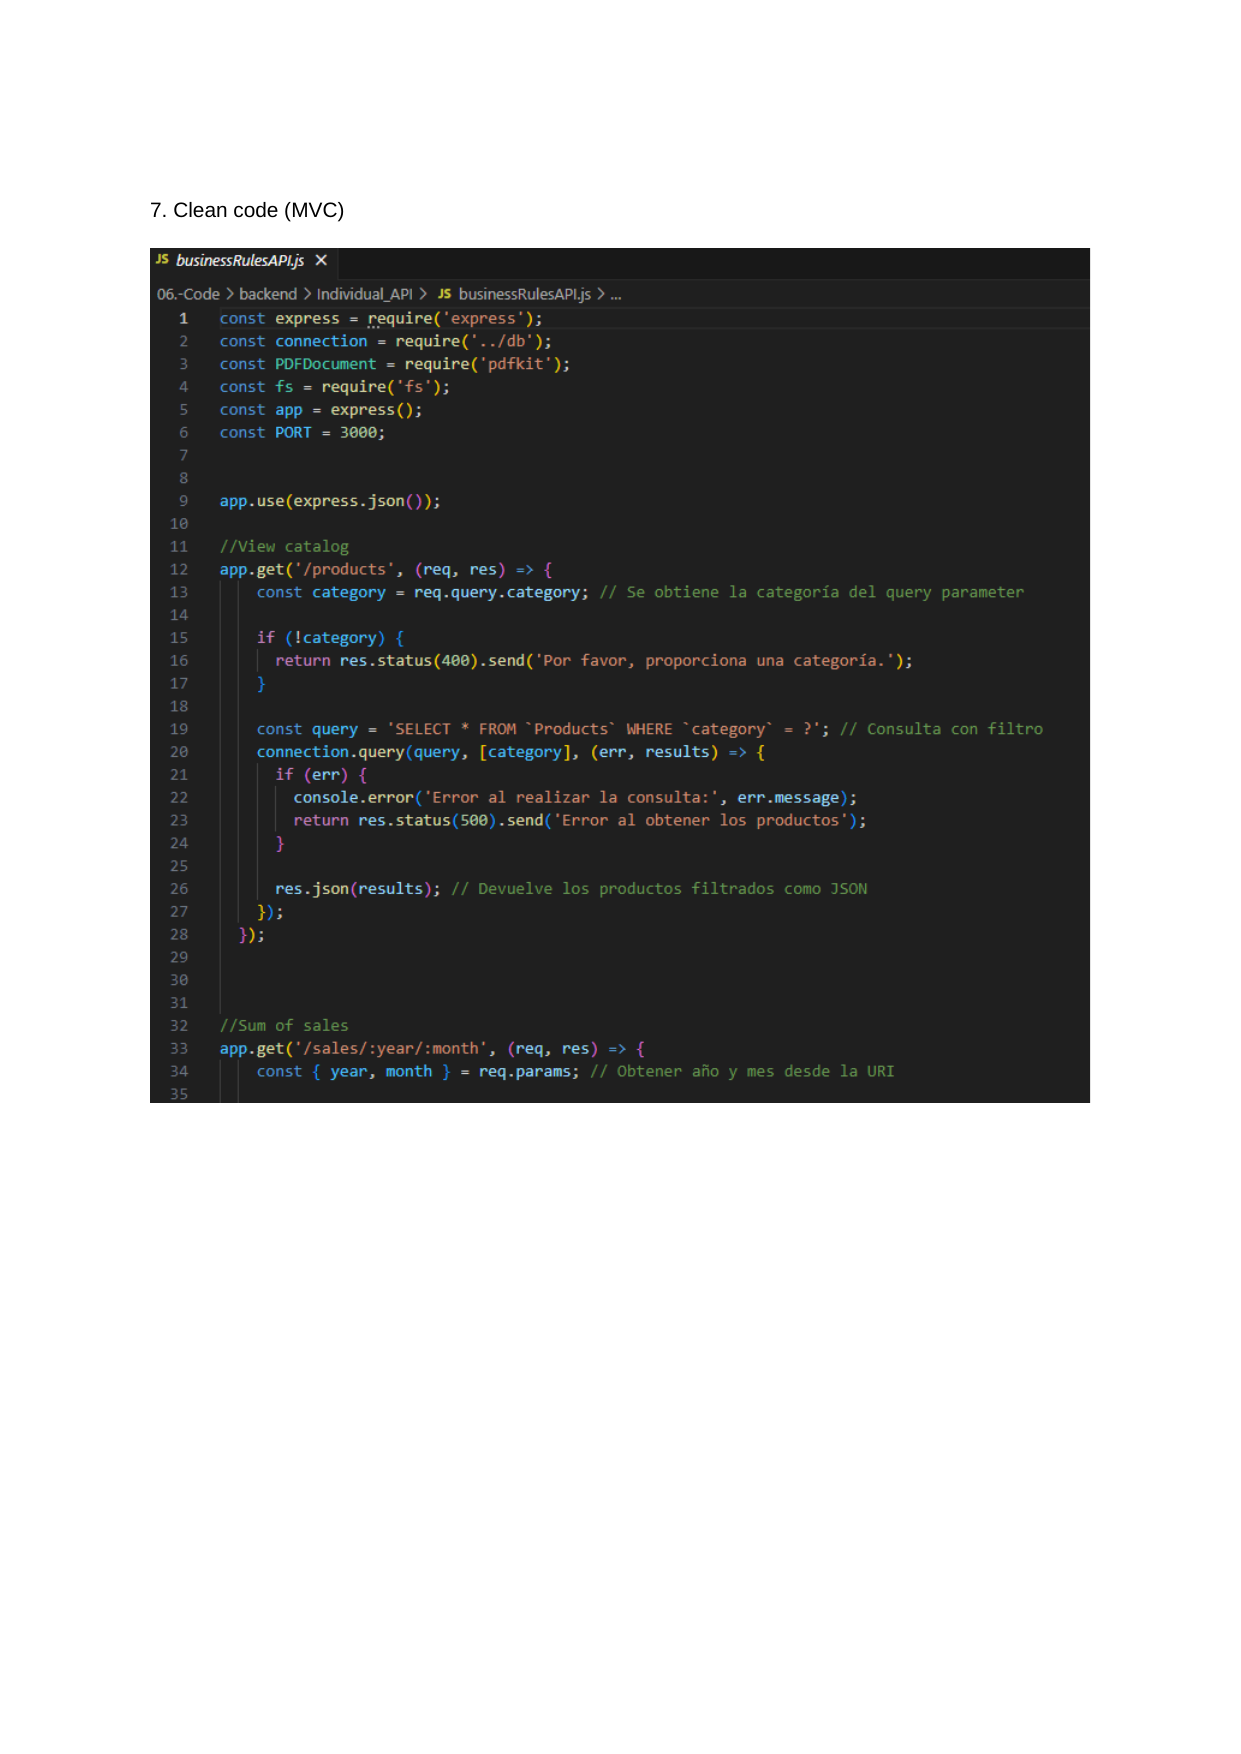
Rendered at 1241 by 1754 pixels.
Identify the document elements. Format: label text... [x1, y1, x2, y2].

picture [150, 248, 1091, 1103]
text 7. Clean code (MVC) [150, 198, 1090, 222]
